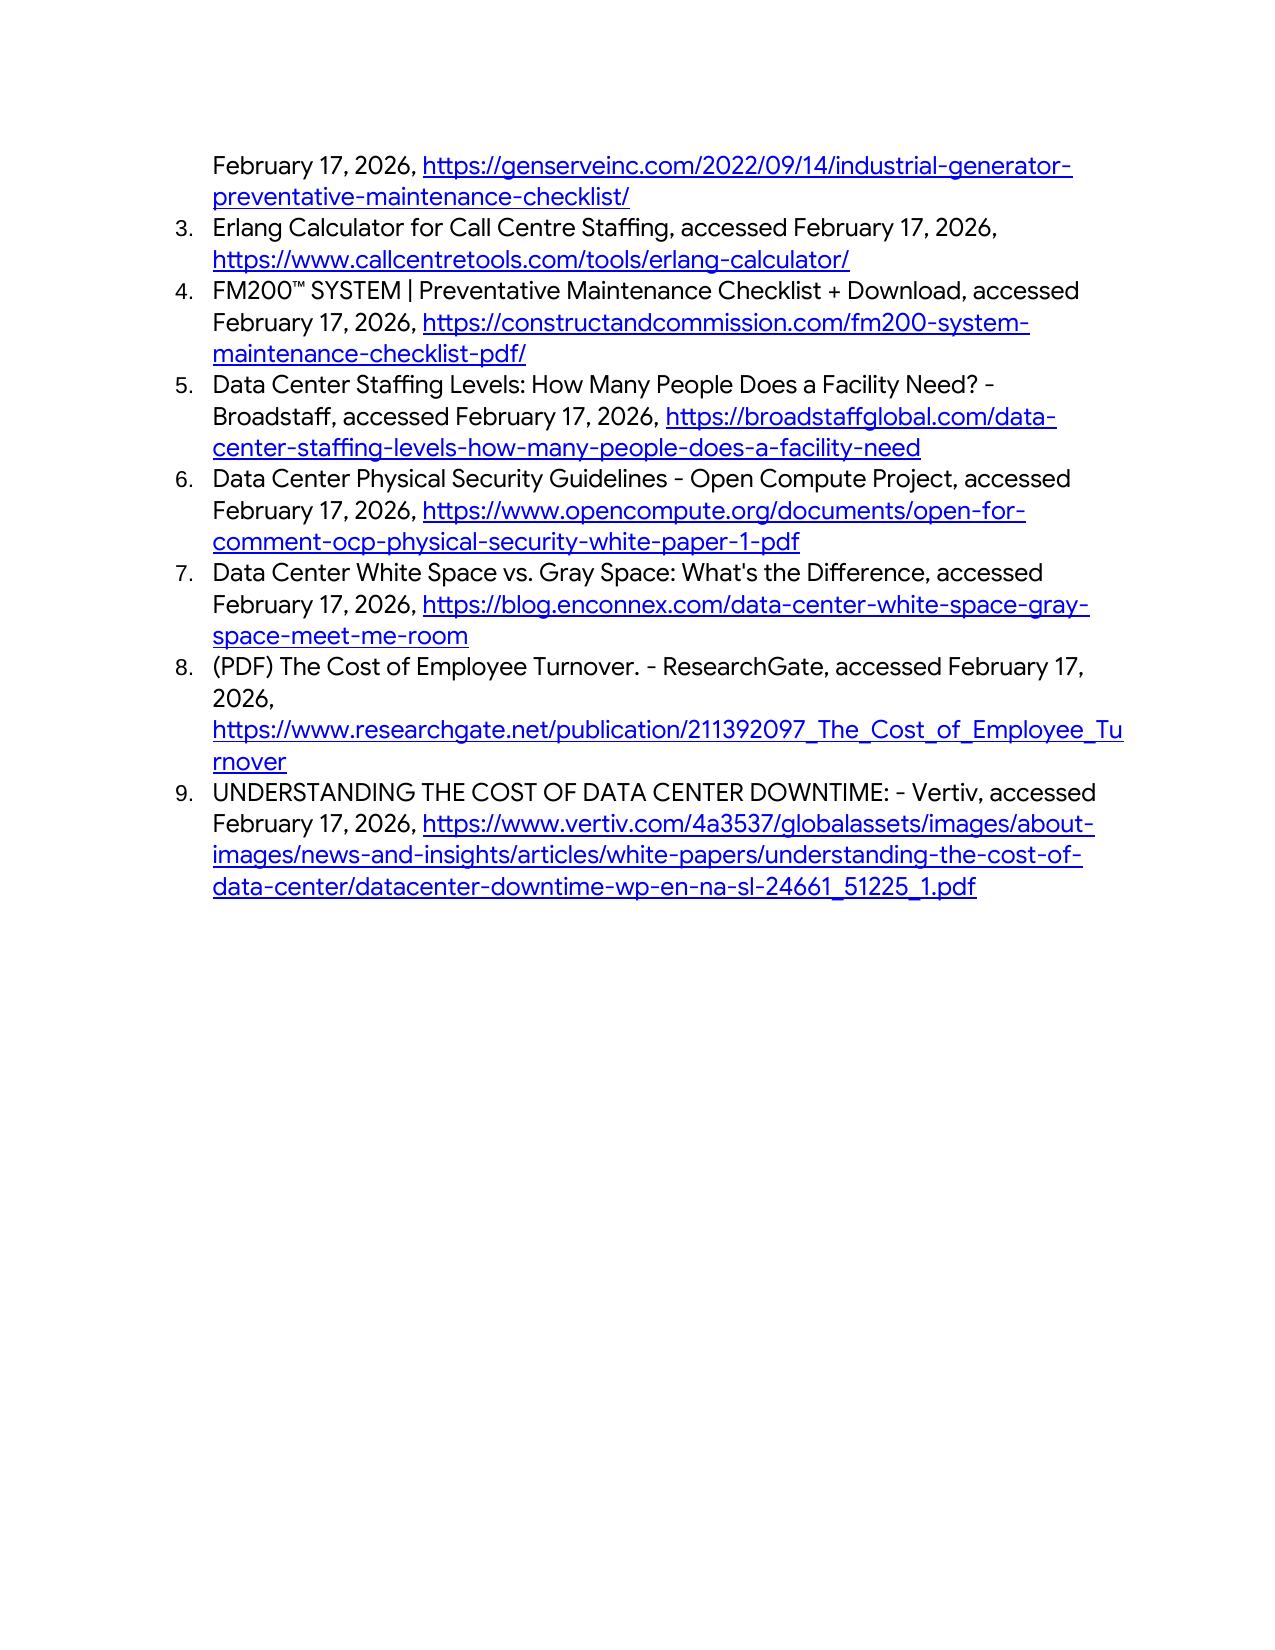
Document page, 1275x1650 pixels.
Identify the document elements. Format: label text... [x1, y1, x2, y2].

list Data Center Physical Security Guidelines - Open Compute Project, accessed February 17, 2026, https://www.opencompute.org/documents/open-for-comment-ocp-physical-security-white-paper-1-pdf [175, 463, 1125, 558]
list FM200™ SYSTEM | Preventative Maintenance Checklist + Download, accessed February 17, 2026, https://constructandcommission.com/fm200-system-maintenance-checklist-pdf/ [175, 275, 1125, 369]
list Data Center White Space vs. Gray Space: What's the Difference, accessed February 17, 2026, https://blog.enconnex.com/data-center-white-space-gray-space-meet-me-room [175, 558, 1125, 652]
list (PDF) The Cost of Employee Turnover. - ResearchGate, accessed February 17, 2026, https://www.researchgate.net/publication/211392097_The_Cost_of_Employee_Turnover [175, 652, 1125, 777]
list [175, 150, 1125, 213]
list Erlang Calculator for Call Centre Staffing, accessed February 17, 2026, https://www.callcentretools.com/tools/erlang-calculator/ [175, 213, 1125, 275]
list Data Center Staffing Levels: How Many People Does a Facility Need? - Broadstaff, accessed February 17, 2026, https://broadstaffglobal.com/data-center-staffing-levels-how-many-people-does-a-facility-need [175, 369, 1125, 463]
list UNDERSTANDING THE COST OF DATA CENTER DOWNTIME: - Vertiv, accessed February 17, 2026, https://www.vertiv.com/4a3537/globalassets/images/about-images/news-and-insights/articles/white-papers/understanding-the-cost-of-data-center/datacenter-downtime-wp-en-na-sl-24661_51225_1.pdf [175, 777, 1125, 902]
